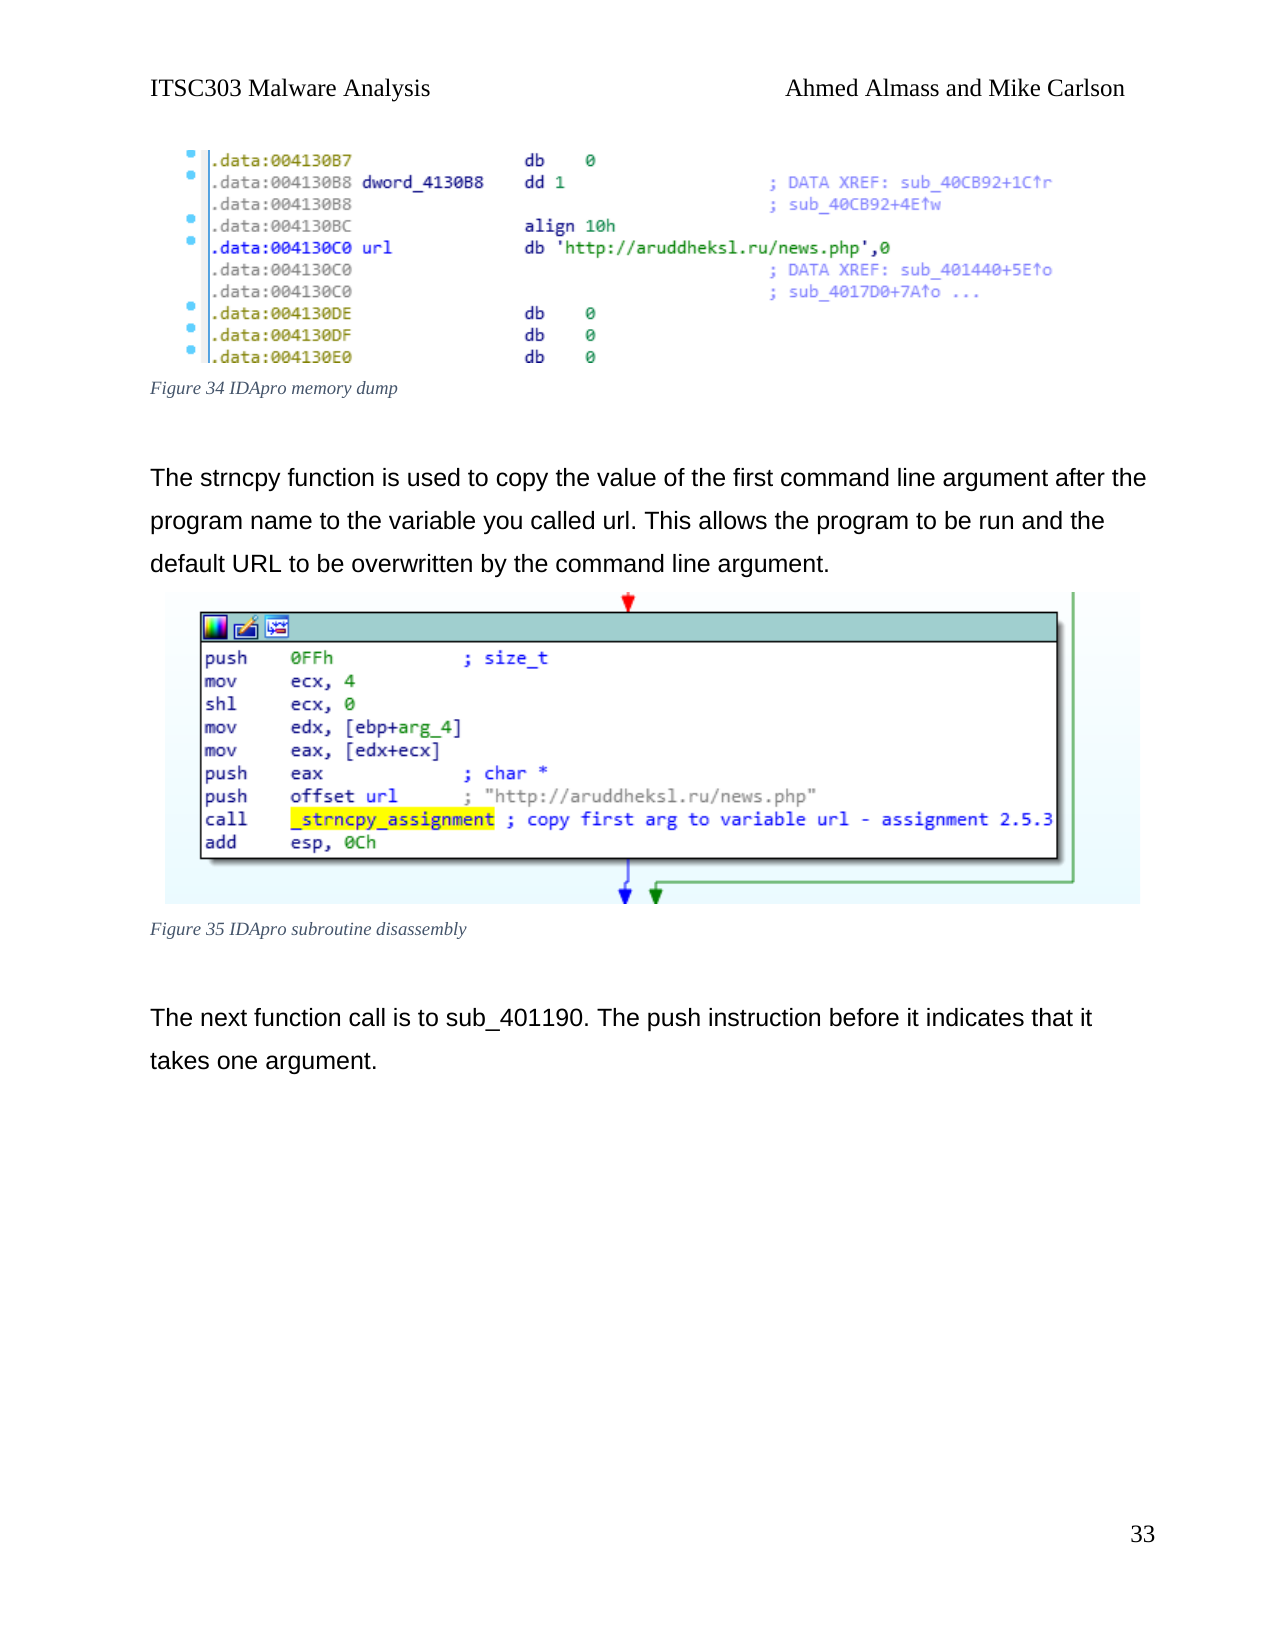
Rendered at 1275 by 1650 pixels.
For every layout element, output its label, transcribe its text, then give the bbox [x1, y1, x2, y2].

text The next function call is to sub_401190. The push instruction before it indicates that it takes one argument. [150, 1003, 1155, 1075]
picture [165, 592, 1141, 904]
text The strncpy function is used to copy the value of the first command line argument after the program name to the variable you called url. This allows the program to be run and the default URL to be overwritten by the command line argument. [150, 463, 1155, 578]
picture [165, 150, 1141, 363]
